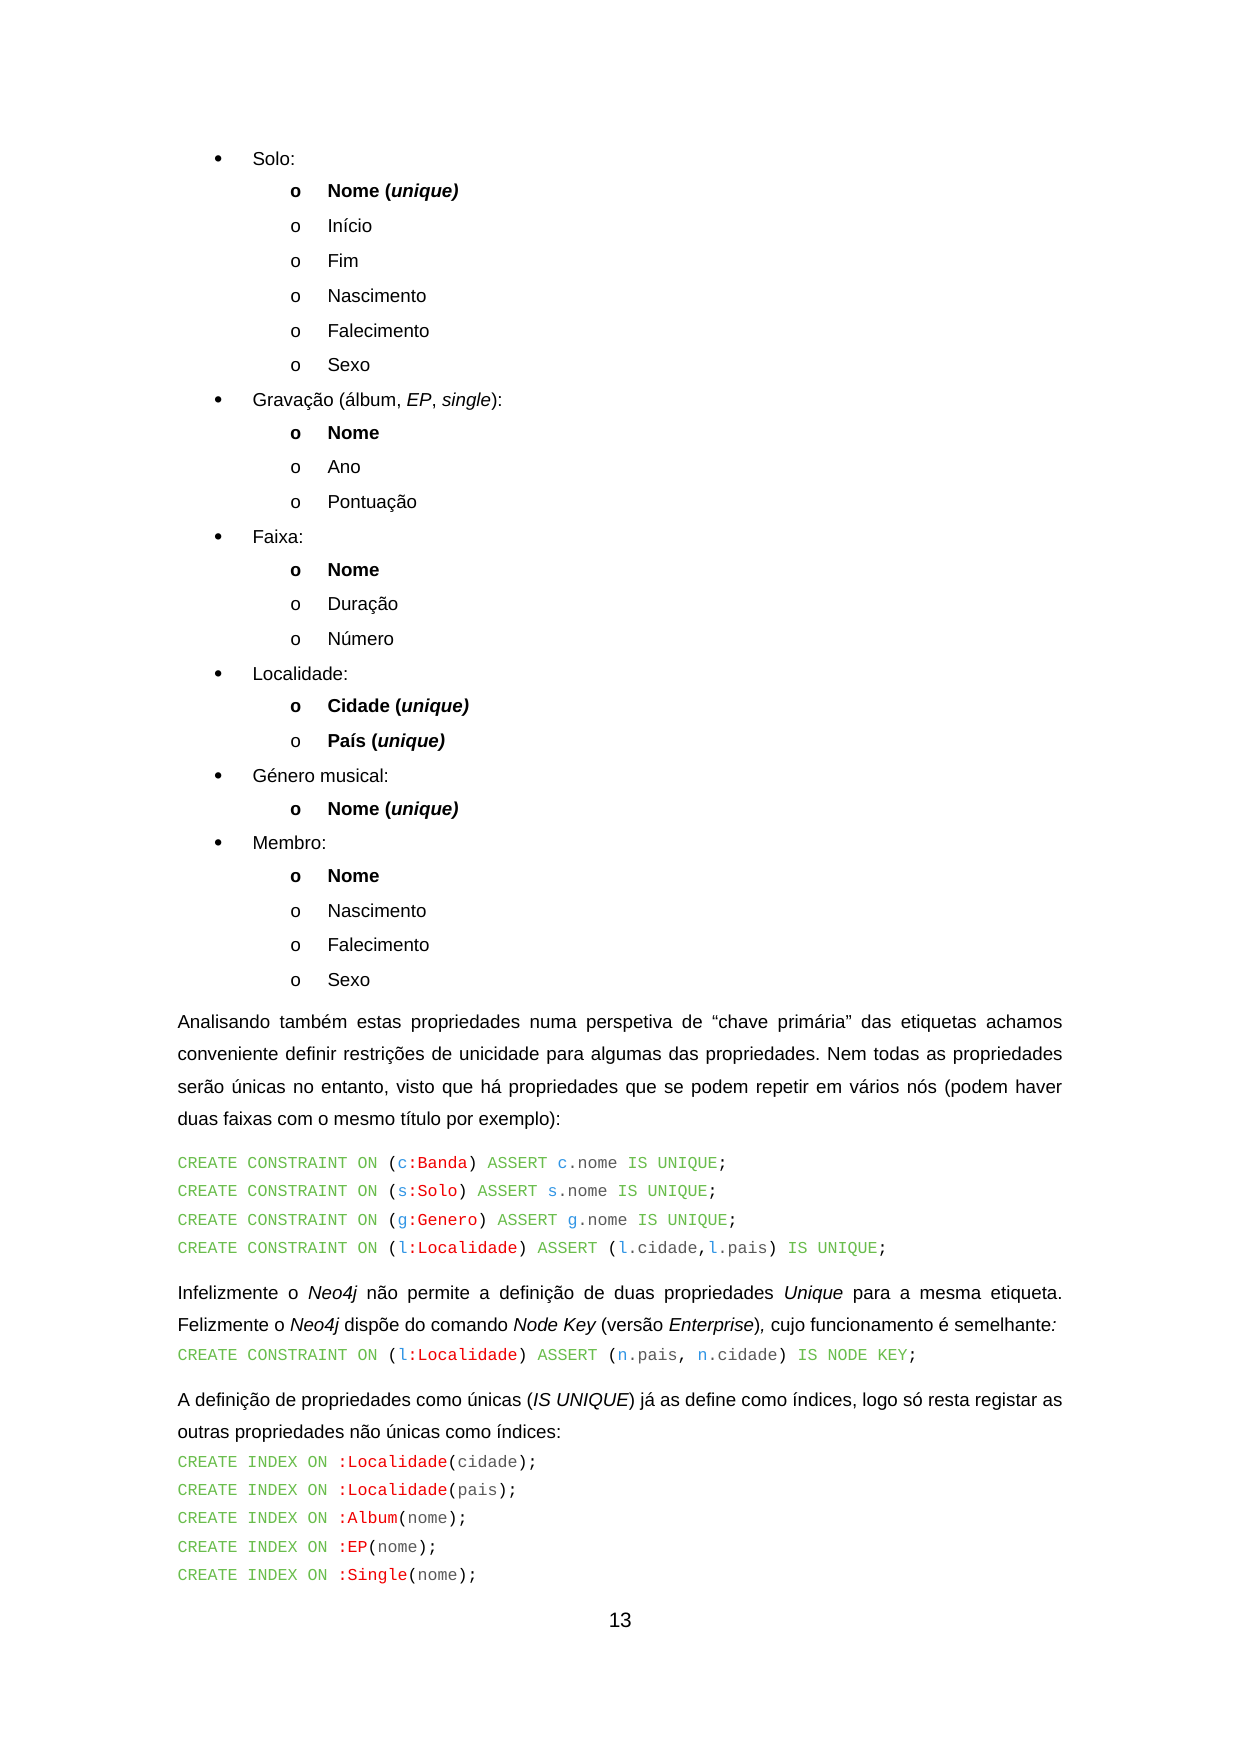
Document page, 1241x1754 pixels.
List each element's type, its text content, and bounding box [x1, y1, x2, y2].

text CREATE CONSTRAINT ON (g:Genero) ASSERT g.nome IS UNIQUE; [177, 1211, 1063, 1230]
list Duração [290, 593, 1063, 616]
list Nome (unique) [290, 180, 1063, 203]
list Fim [290, 250, 1063, 273]
text Infelizmente o Neo4j não permite a definição de duas propriedades Unique para a mesma etiqueta. Felizmente o Neo4j dispõe do comando Node Key (versão Enterprise), cujo funcionamento é semelhante: [177, 1282, 1063, 1336]
list Pontuação [290, 491, 1063, 514]
list Nome (unique) [290, 797, 1063, 821]
text CREATE CONSTRAINT ON (s:Solo) ASSERT s.nome IS UNIQUE; [177, 1183, 1063, 1202]
text CREATE INDEX ON :Single(nome); [177, 1566, 1063, 1585]
list Nascimento [290, 899, 1063, 923]
list Sexo [290, 354, 1063, 377]
text CREATE CONSTRAINT ON (c:Banda) ASSERT c.nome IS UNIQUE; [177, 1154, 1063, 1173]
text A definição de propriedades como únicas (IS UNIQUE) já as define como índices, logo só resta registar as outras propriedades não únicas como índices: [177, 1389, 1063, 1443]
list Número [290, 628, 1063, 651]
text CREATE INDEX ON :Localidade(pais); [177, 1482, 1063, 1501]
text CREATE INDEX ON :Album(nome); [177, 1510, 1063, 1529]
list Nome [290, 558, 1063, 582]
list Faixa: [215, 526, 1063, 547]
list Género musical: [215, 765, 1063, 786]
list Ano [290, 456, 1063, 479]
list Nome [290, 421, 1063, 445]
text CREATE INDEX ON :Localidade(cidade); [177, 1453, 1063, 1472]
list Sexo [290, 969, 1063, 992]
list Início [290, 215, 1063, 238]
list Cidade (unique) [290, 695, 1063, 718]
list Membro: [215, 832, 1063, 854]
list Gravação (álbum, EP, single): [215, 389, 1063, 411]
text CREATE CONSTRAINT ON (l:Localidade) ASSERT (n.pais, n.cidade) IS NODE KEY; [177, 1347, 1063, 1365]
list Nascimento [290, 284, 1063, 308]
list Falecimento [290, 934, 1063, 957]
list Localidade: [215, 663, 1063, 684]
text CREATE CONSTRAINT ON (l:Localidade) ASSERT (l.cidade,l.pais) IS UNIQUE; [177, 1239, 1063, 1258]
list Falecimento [290, 319, 1063, 343]
list Nome [290, 864, 1063, 888]
list País (unique) [290, 730, 1063, 753]
text Analisando também estas propriedades numa perspetiva de “chave primária” das etiquetas achamos conveniente definir restrições de unicidade para algumas das propriedades. Nem todas as propriedades serão únicas no entanto, visto que há propriedades que se podem repetir em vários nós (podem haver duas faixas com o mesmo título por exemplo): [177, 1011, 1063, 1129]
list Solo: [215, 148, 1063, 169]
text CREATE INDEX ON :EP(nome); [177, 1538, 1063, 1557]
